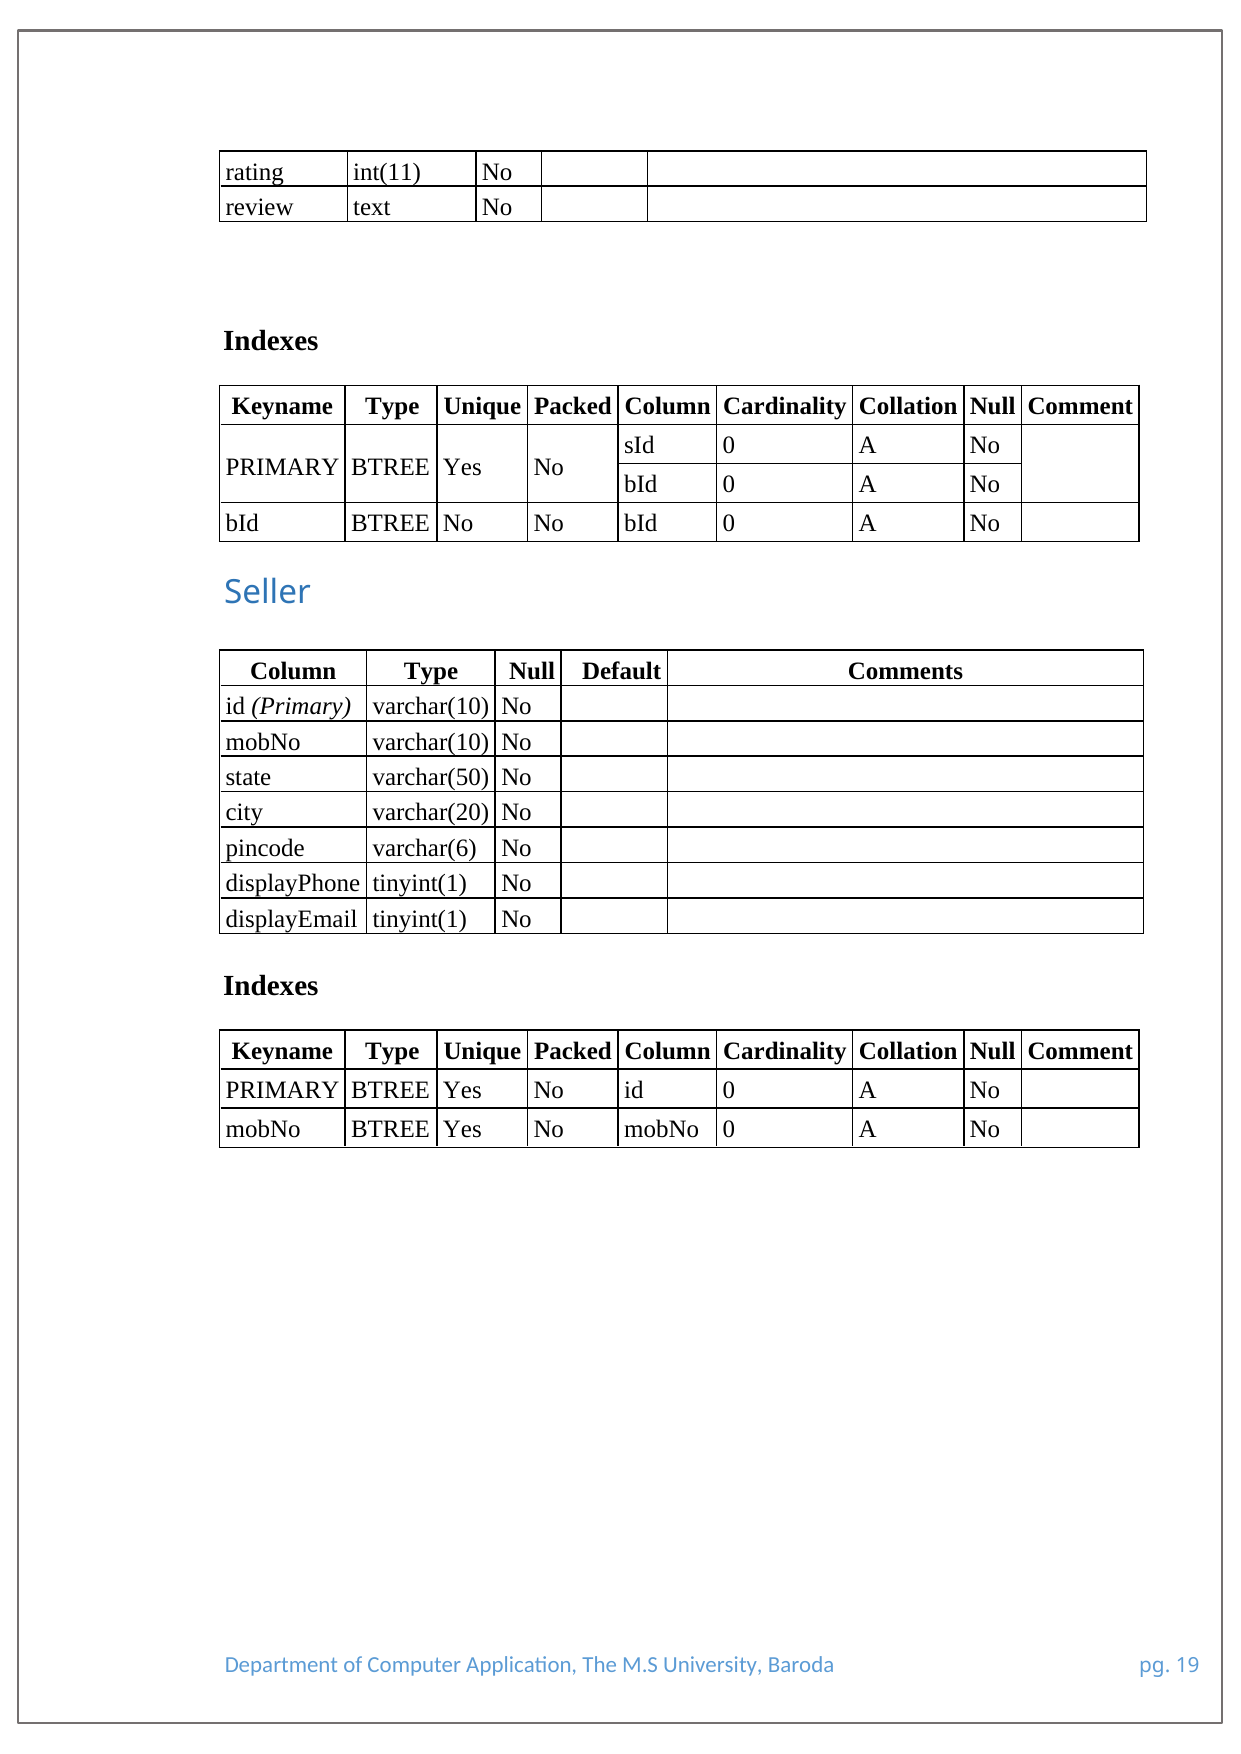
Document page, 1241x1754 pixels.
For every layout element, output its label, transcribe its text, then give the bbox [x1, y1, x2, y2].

table_cell [668, 686, 1143, 720]
table_cell tinyint(1) [367, 863, 494, 897]
table_cell int(11) [348, 152, 475, 185]
table_header Collation [853, 1031, 963, 1068]
table_cell [562, 686, 667, 720]
table_cell [1022, 1109, 1138, 1146]
table_cell No [965, 503, 1021, 541]
table_cell 0 [717, 503, 852, 541]
table_cell No [528, 503, 617, 541]
table_cell [668, 792, 1143, 826]
table_cell A [853, 503, 963, 541]
table_header Cardinality [717, 386, 852, 424]
table_cell 0 [717, 425, 852, 463]
table_cell No [496, 686, 560, 720]
text Indexes [223, 323, 1090, 357]
table_cell review [220, 186, 347, 221]
table_cell No [528, 1070, 617, 1107]
table_header Unique [438, 1031, 527, 1068]
table_cell tinyint(1) [367, 899, 494, 932]
table_header Comment [1022, 1031, 1138, 1068]
table_cell No [496, 899, 560, 932]
table_cell No [528, 425, 617, 502]
table_header Type [367, 651, 494, 684]
table_header Comments [668, 651, 1143, 684]
table_cell mobNo [619, 1109, 716, 1146]
table_cell No [496, 792, 560, 826]
table_cell displayPhone [220, 863, 366, 897]
table_cell displayEmail [220, 898, 366, 932]
table_cell sId [619, 425, 716, 463]
table_cell No [965, 1109, 1021, 1146]
table_cell [562, 722, 667, 755]
table_cell [648, 187, 1146, 221]
table_cell [668, 722, 1143, 755]
table_cell [668, 757, 1143, 791]
table_cell No [965, 1070, 1021, 1107]
table_cell BTREE [346, 1109, 436, 1146]
table_header Column [619, 386, 716, 424]
table_cell PRIMARY [220, 1069, 344, 1107]
table_cell bId [619, 464, 716, 502]
table_header Packed [528, 386, 617, 424]
table_cell [668, 899, 1143, 932]
table_cell A [853, 1070, 963, 1107]
table_header Column [220, 651, 366, 684]
table_cell Yes [438, 1109, 527, 1146]
table_cell [542, 187, 647, 221]
table_cell PRIMARY [220, 425, 344, 502]
table_cell mobNo [220, 721, 366, 755]
table_header Column [619, 1031, 716, 1068]
table_cell varchar(50) [367, 757, 494, 791]
table_cell 0 [717, 1070, 852, 1107]
table_cell BTREE [346, 1070, 436, 1107]
table_cell BTREE [346, 503, 436, 541]
table_cell [562, 757, 667, 791]
table_cell A [853, 1109, 963, 1146]
table_cell id [619, 1070, 716, 1107]
table_cell No [477, 152, 541, 185]
table_cell city [220, 792, 366, 826]
table_cell [668, 828, 1143, 862]
table_cell No [965, 464, 1021, 502]
table_cell pincode [220, 827, 366, 862]
table_cell No [438, 503, 527, 541]
table_cell varchar(10) [367, 686, 494, 720]
table_header Comment [1022, 386, 1138, 424]
table_cell Yes [438, 425, 527, 502]
table_cell varchar(10) [367, 722, 494, 755]
table_cell mobNo [220, 1108, 344, 1146]
table_cell 0 [717, 1109, 852, 1146]
text Indexes [223, 968, 1090, 1001]
table_cell 0 [717, 464, 852, 502]
table_cell [562, 828, 667, 862]
table_cell No [477, 187, 541, 221]
table_header Cardinality [717, 1031, 852, 1068]
table_cell No [528, 1109, 617, 1146]
table_cell [542, 152, 647, 185]
table_header Collation [853, 386, 963, 424]
table_cell [1022, 503, 1138, 541]
table_cell varchar(20) [367, 792, 494, 826]
table_header Packed [528, 1031, 617, 1068]
table_cell text [348, 187, 475, 221]
table_cell [1022, 1070, 1138, 1107]
table_cell state [220, 756, 366, 791]
table_cell A [853, 425, 963, 463]
table_header Null [496, 651, 560, 684]
table_header Keyname [220, 1031, 344, 1068]
table_cell [1022, 425, 1138, 502]
table_cell [562, 863, 667, 897]
table_cell varchar(6) [367, 828, 494, 862]
table_header Keyname [220, 386, 344, 424]
table_cell bId [619, 503, 716, 541]
table_header Null [965, 386, 1021, 424]
subtitle Seller [224, 567, 1090, 613]
table_cell bId [220, 503, 344, 541]
table_cell No [496, 757, 560, 791]
table_cell BTREE [346, 425, 436, 502]
table_header Default [562, 651, 667, 684]
table_cell [648, 152, 1146, 185]
table_cell [562, 792, 667, 826]
table_cell No [496, 863, 560, 897]
table_cell No [965, 425, 1021, 463]
table_cell [562, 899, 667, 932]
table_header Type [346, 386, 436, 424]
table_header Null [965, 1031, 1021, 1068]
table_header Type [346, 1031, 436, 1068]
table_header Unique [438, 386, 527, 424]
table_cell id (Primary) [220, 686, 366, 720]
table_cell No [496, 722, 560, 755]
table_cell A [853, 464, 963, 502]
table_cell No [496, 828, 560, 862]
table_cell rating [220, 152, 347, 185]
table_cell Yes [438, 1070, 527, 1107]
table_cell [668, 863, 1143, 897]
